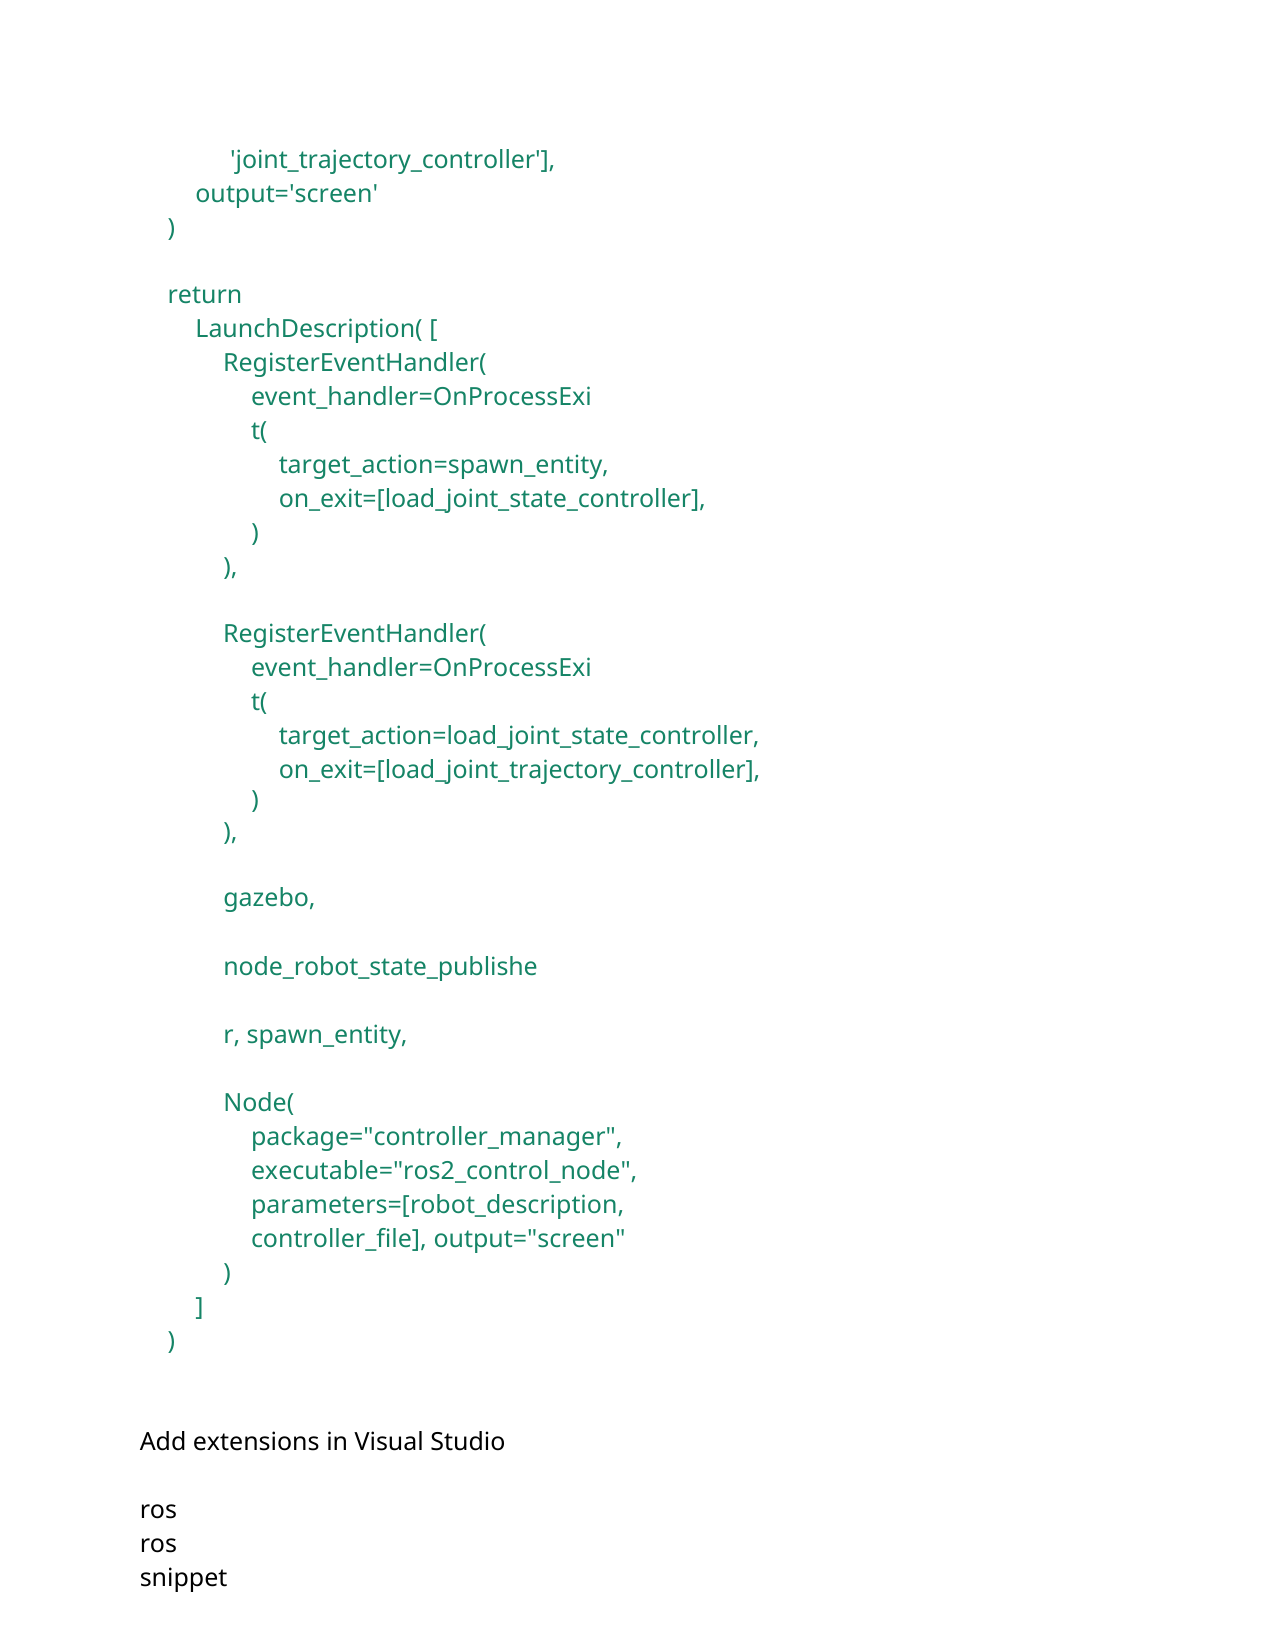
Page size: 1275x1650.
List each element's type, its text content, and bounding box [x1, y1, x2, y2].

text package="controller_manager", executable="ros2_control_node", parameters=[robot_description, controller_file], output="screen" [251, 1119, 768, 1255]
text ) [251, 515, 1181, 549]
text ros snippet xml [139, 1526, 264, 1594]
text Node( [223, 1084, 1181, 1119]
text target_action=spawn_entity, on_exit=[load_joint_state_controller], [278, 447, 947, 515]
text Add extensions in Visual Studio [139, 1423, 1181, 1458]
text target_action=load_joint_state_controller, on_exit=[load_joint_trajectory_controller], [278, 717, 997, 786]
text ) [167, 210, 1181, 244]
text return LaunchDescription( [ [167, 276, 457, 344]
text ), [223, 814, 1181, 848]
text RegisterEventHandler( event_handler=OnProcessExit( [223, 344, 599, 447]
text ) [223, 1255, 1181, 1289]
text gazebo, node_robot_state_publisher, spawn_entity, [223, 880, 539, 1050]
text ) [167, 1323, 1181, 1357]
text ) [251, 786, 1181, 814]
text 'joint_trajectory_controller'], output='screen' [195, 142, 569, 210]
text ] [195, 1289, 1181, 1323]
text ), [223, 549, 1181, 583]
text ros [139, 1492, 1181, 1526]
text RegisterEventHandler( event_handler=OnProcessExit( [223, 615, 599, 717]
